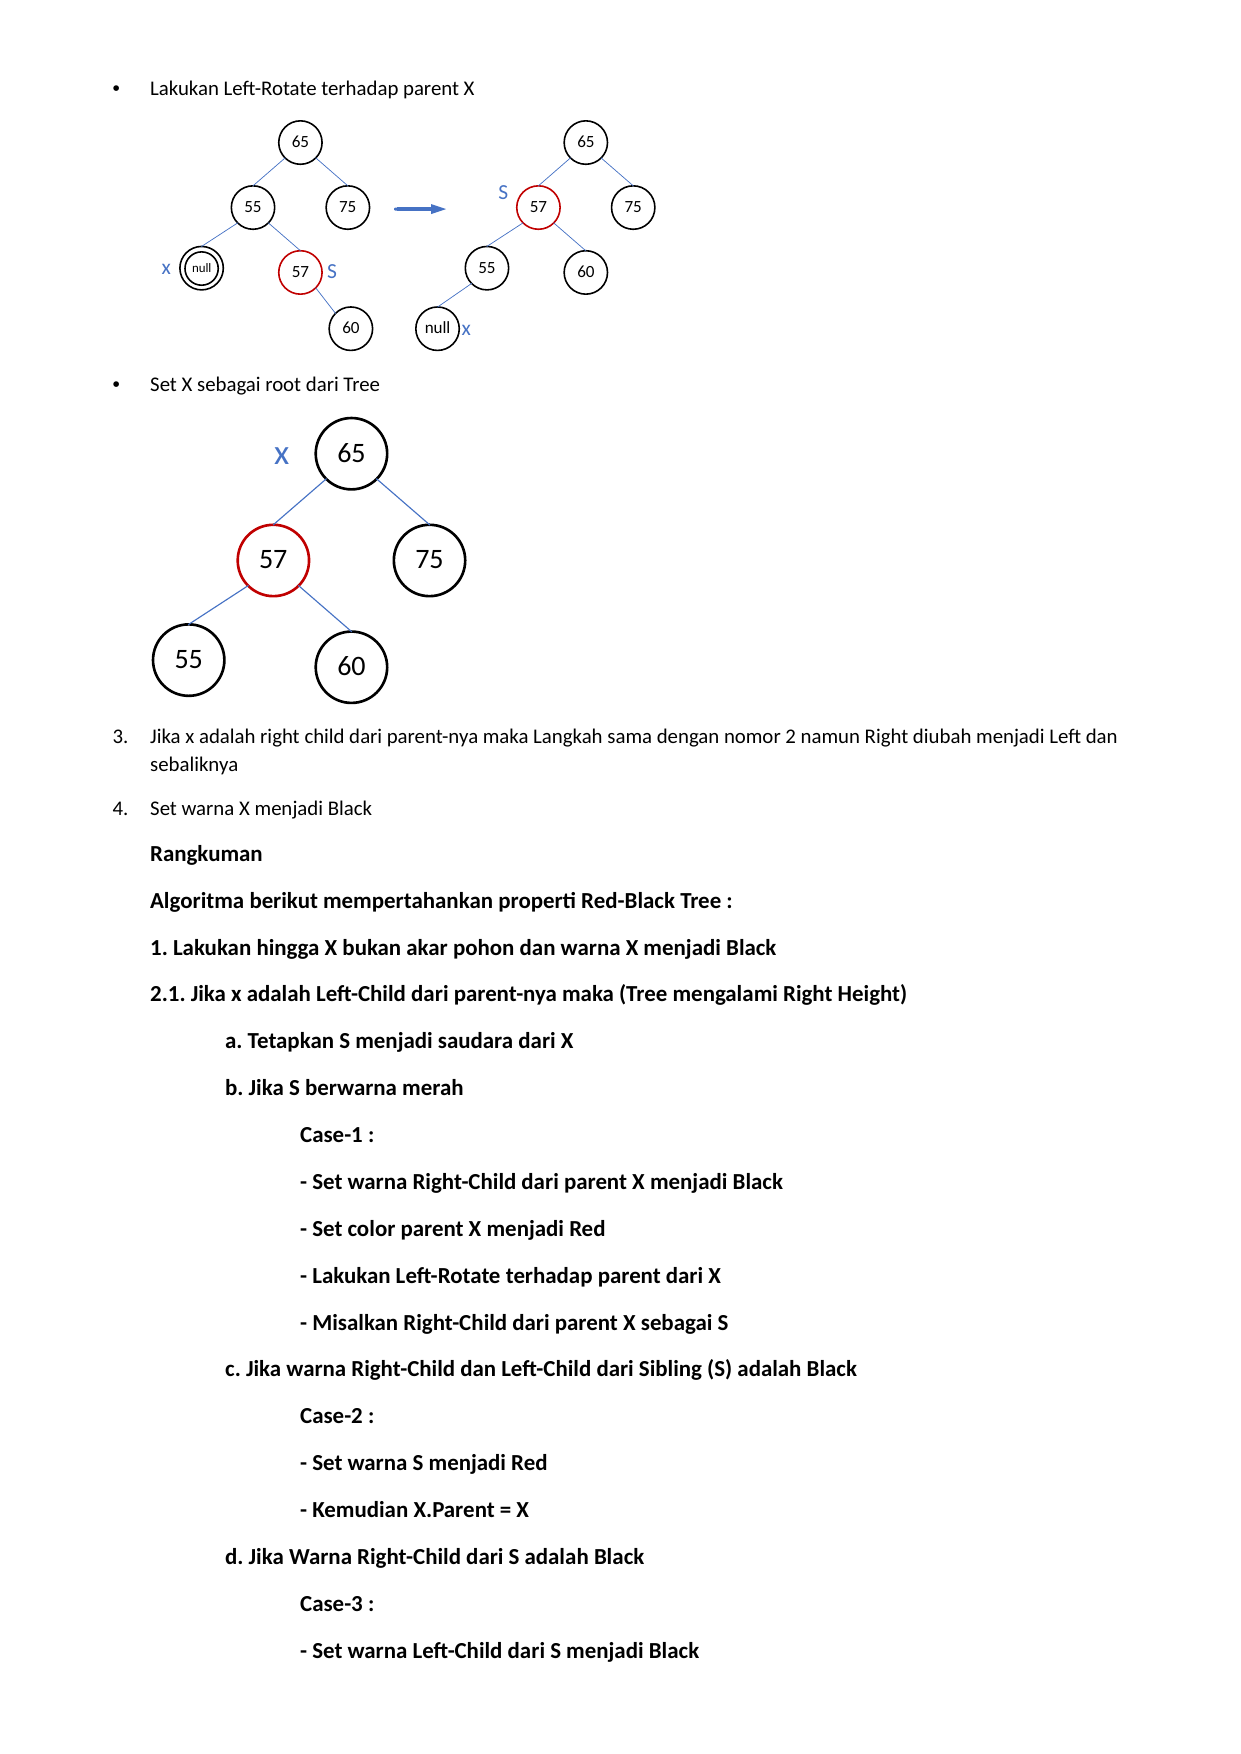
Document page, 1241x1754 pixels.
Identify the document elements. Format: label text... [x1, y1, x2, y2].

text - Misalkan Right-Child dari parent X sebagai S [75, 1308, 1165, 1336]
text - Set color parent X menjadi Red [75, 1214, 1165, 1242]
list Lakukan Left-Rotate terhadap parent X [112, 75, 1165, 100]
text - Lakukan Left-Rotate terhadap parent dari X [75, 1261, 1165, 1289]
text - Set warna Left-Child dari S menjadi Black [75, 1636, 1165, 1664]
list Set X sebagai root dari Tree [112, 371, 1165, 396]
text d. Jika Warna Right-Child dari S adalah Black [75, 1542, 1165, 1570]
text 2.1. Jika x adalah Left-Child dari parent-nya maka (Tree mengalami Right Height) [75, 979, 1165, 1008]
text Rangkuman [75, 839, 1165, 867]
text a. Tetapkan S menjadi saudara dari X [75, 1026, 1165, 1054]
text - Set warna Right-Child dari parent X menjadi Black [75, 1167, 1165, 1195]
text Case-2 : [75, 1401, 1165, 1429]
text 1. Lakukan hingga X bukan akar pohon dan warna X menjadi Black [75, 933, 1165, 961]
text Case-3 : [75, 1589, 1165, 1617]
list Jika x adalah right child dari parent-nya maka Langkah sama dengan nomor 2 namun Right diubah menjadi Left dan sebaliknya [112, 723, 1165, 776]
text Algoritma berikut mempertahankan properti Red-Black Tree : [75, 886, 1165, 914]
text - Set warna S menjadi Red [75, 1448, 1165, 1476]
text b. Jika S berwarna merah [75, 1073, 1165, 1101]
text Case-1 : [75, 1120, 1165, 1148]
text - Kemudian X.Parent = X [75, 1495, 1165, 1523]
text c. Jika warna Right-Child dan Left-Child dari Sibling (S) adalah Black [75, 1354, 1165, 1383]
list Set warna X menjadi Black [112, 795, 1165, 820]
